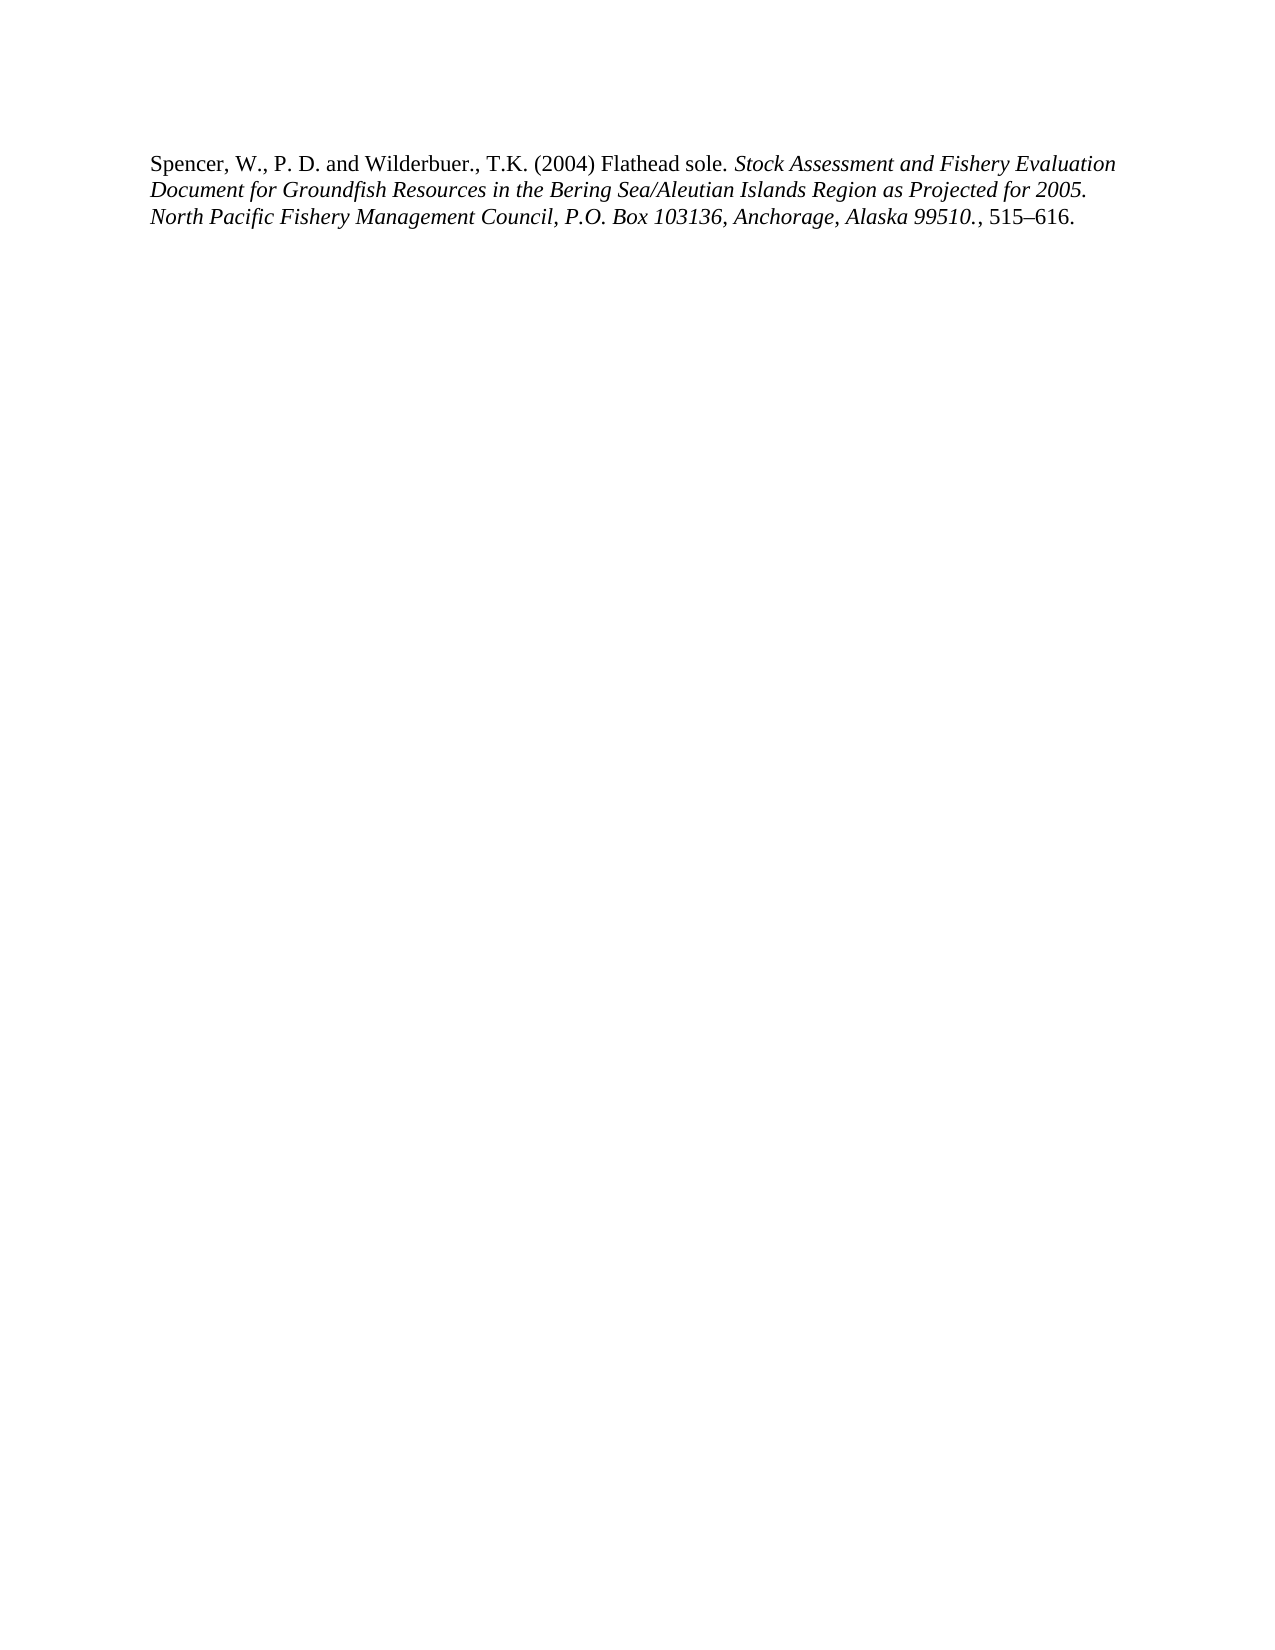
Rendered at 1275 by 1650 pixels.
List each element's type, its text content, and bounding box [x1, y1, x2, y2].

text Spencer, W., P. D. and Wilderbuer., T.K. (2004) Flathead sole. Stock Assessment and Fishery Evaluation Document for Groundfish Resources in the Bering Sea/Aleutian Islands Region as Projected for 2005. North Pacific Fishery Management Council, P.O. Box 103136, Anchorage, Alaska 99510., 515–616. [150, 150, 1125, 229]
